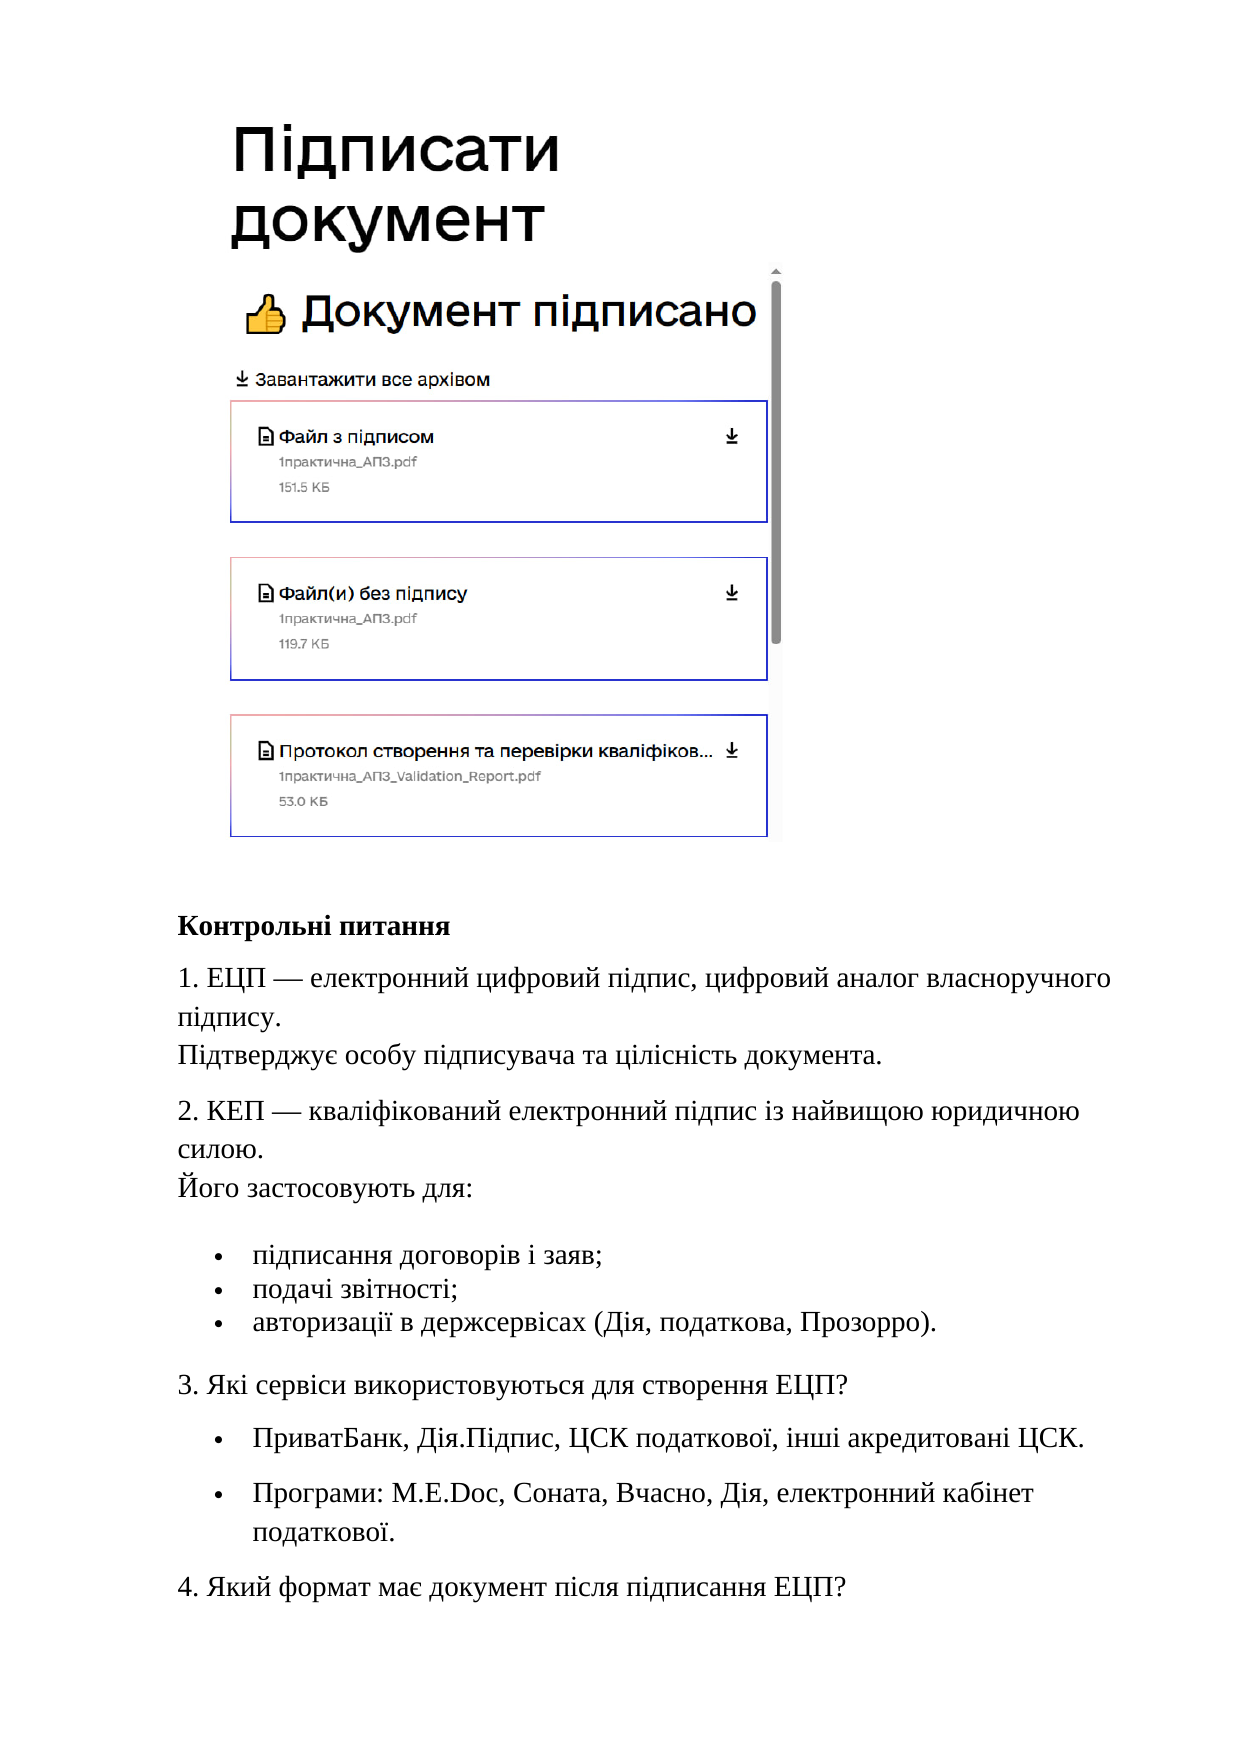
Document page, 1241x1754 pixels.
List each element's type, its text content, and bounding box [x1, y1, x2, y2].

text 4. Який формат має документ після підписання ЕЦП? [177, 1569, 1152, 1603]
list ПриватБанк, Дія.Підпис, ЦСК податкової, інші акредитовані ЦСК. [215, 1420, 1152, 1454]
text 2. КЕП — кваліфікований електронний підпис із найвищою юридичною силою. Його застосовують для: [177, 1093, 1152, 1203]
text 1. ЕЦП — електронний цифровий підпис, цифровий аналог власноручного підпису. Підтверджує особу підписувача та цілісність документа. [177, 960, 1152, 1071]
list авторизації в держсервісах (Дія, податкова, Прозорро). [215, 1304, 1152, 1338]
list Програми: M.E.Doc, Соната, Вчасно, Дія, електронний кабінет податкової. [215, 1475, 1152, 1547]
text 3. Які сервіси використовуються для створення ЕЦП? [177, 1367, 1152, 1401]
picture [177, 118, 836, 842]
text Контрольні питання [177, 908, 1152, 941]
list подачі звітності; [215, 1271, 1152, 1304]
list підписання договорів і заяв; [215, 1237, 1152, 1271]
